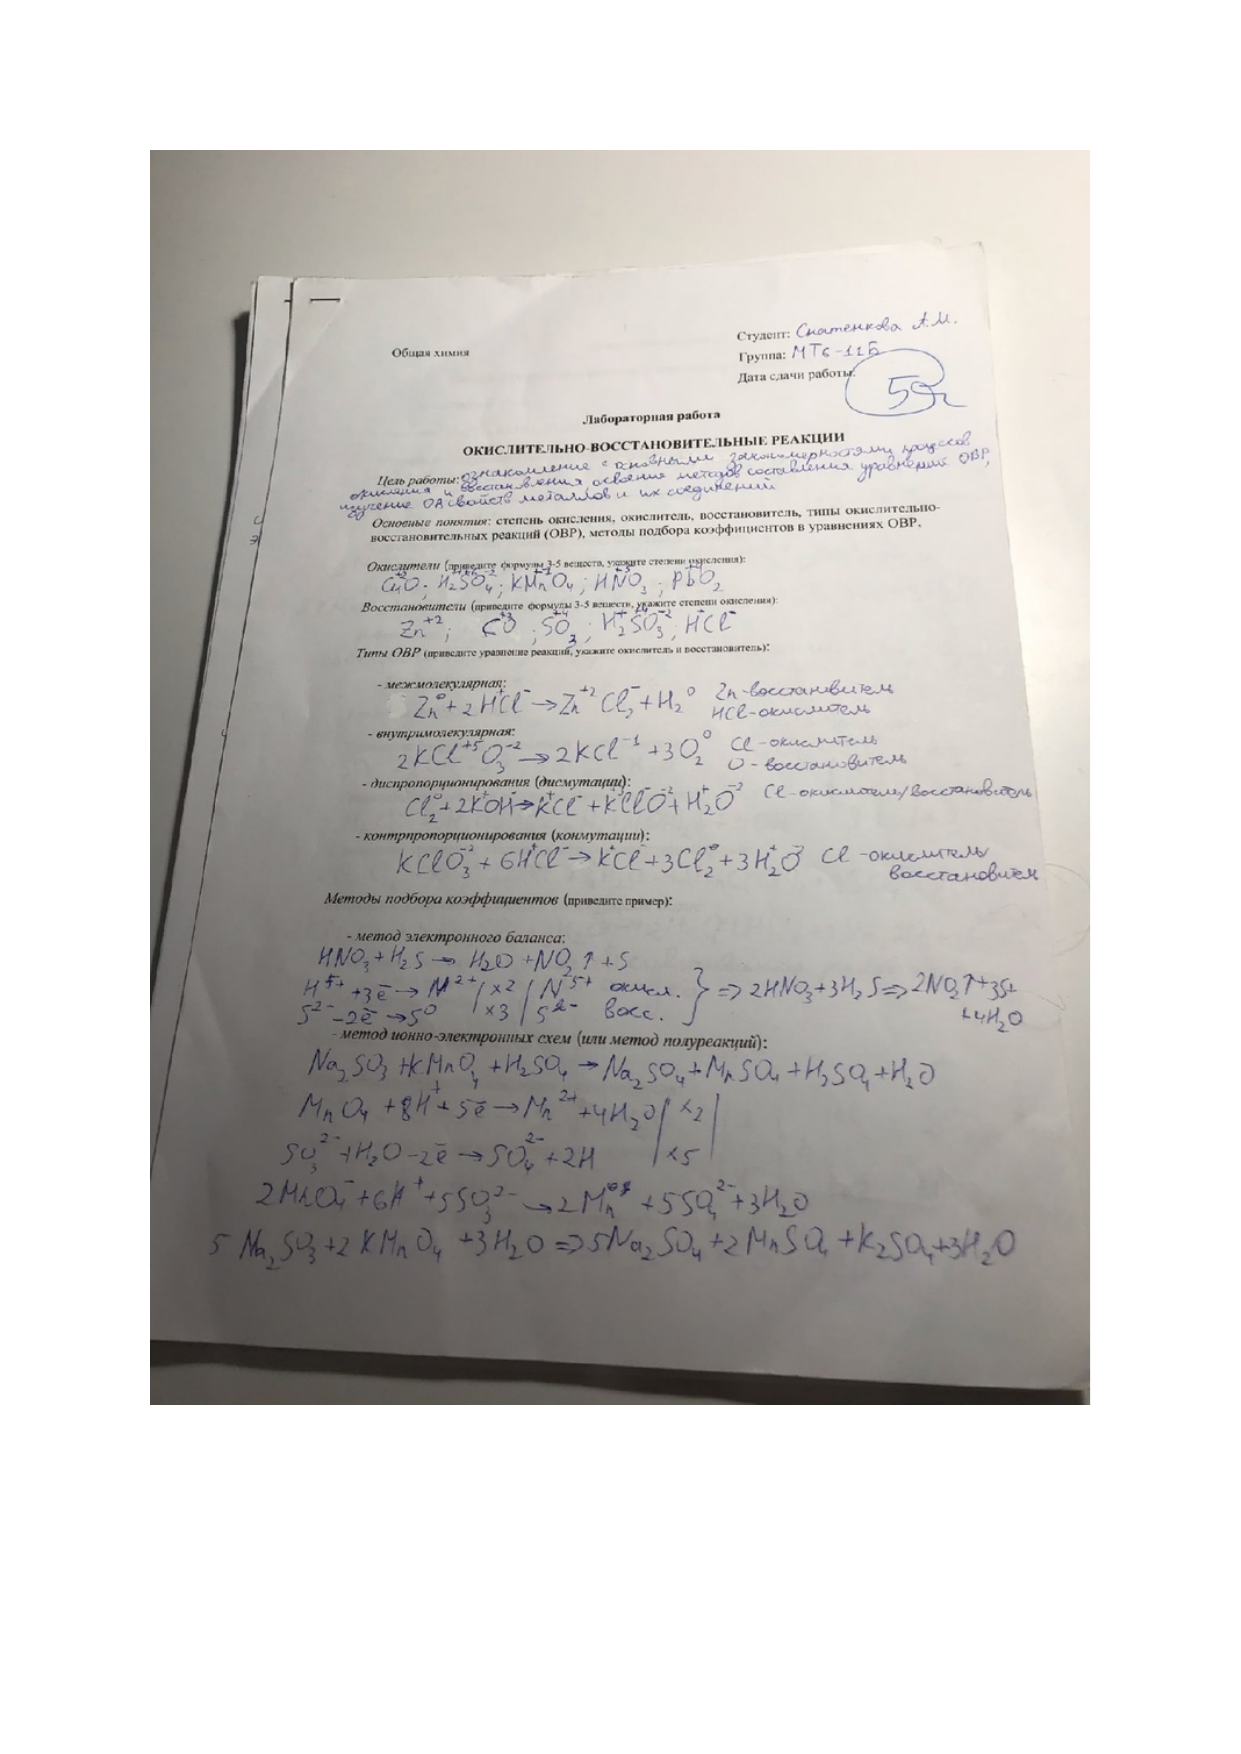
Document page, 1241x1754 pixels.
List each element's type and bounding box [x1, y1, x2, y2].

picture [150, 150, 1091, 1405]
